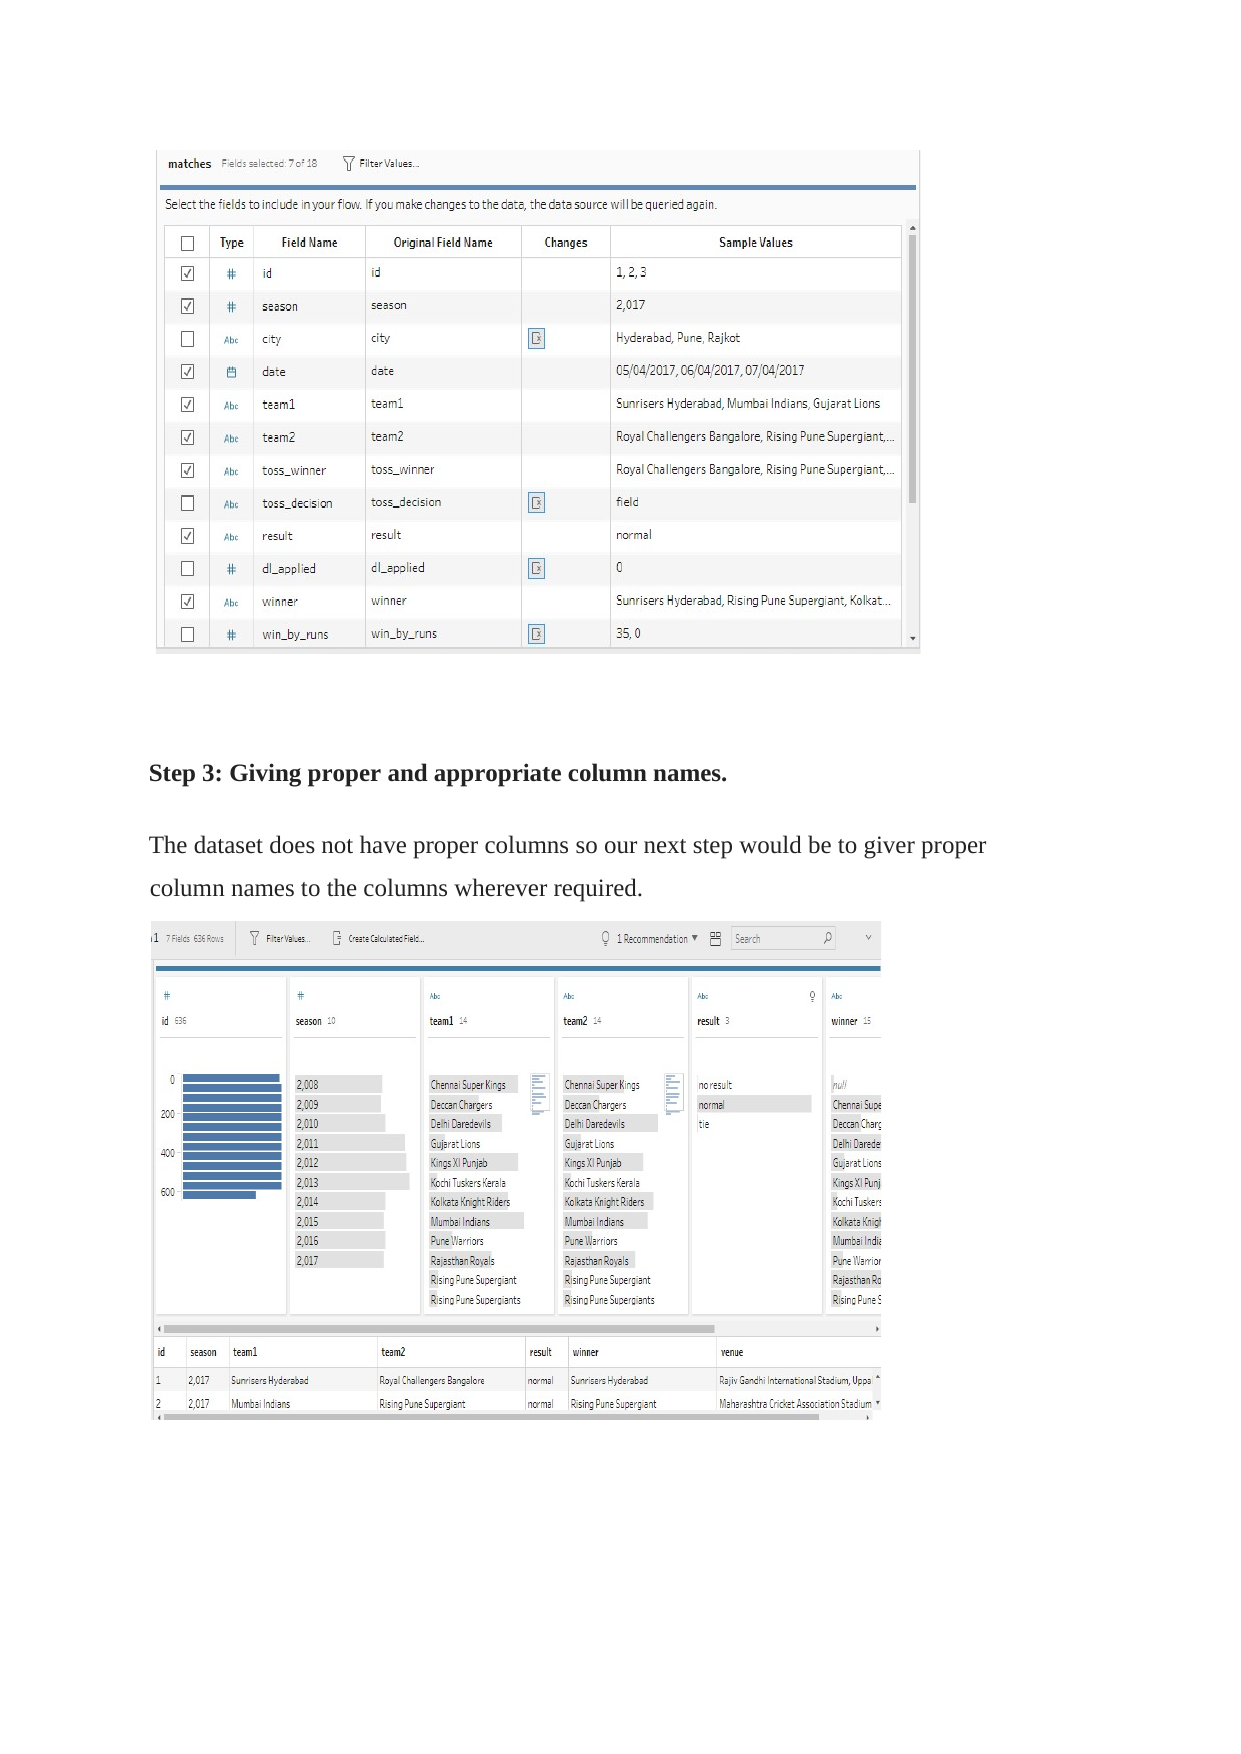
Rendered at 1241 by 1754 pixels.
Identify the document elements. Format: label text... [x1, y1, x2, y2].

picture [151, 921, 882, 1420]
text Step 3: Giving proper and appropriate column names. [148, 758, 1016, 787]
text The dataset does not have proper columns so our next step would be to giver proper column names to the columns wherever required. [148, 830, 1012, 901]
picture [155, 150, 920, 653]
